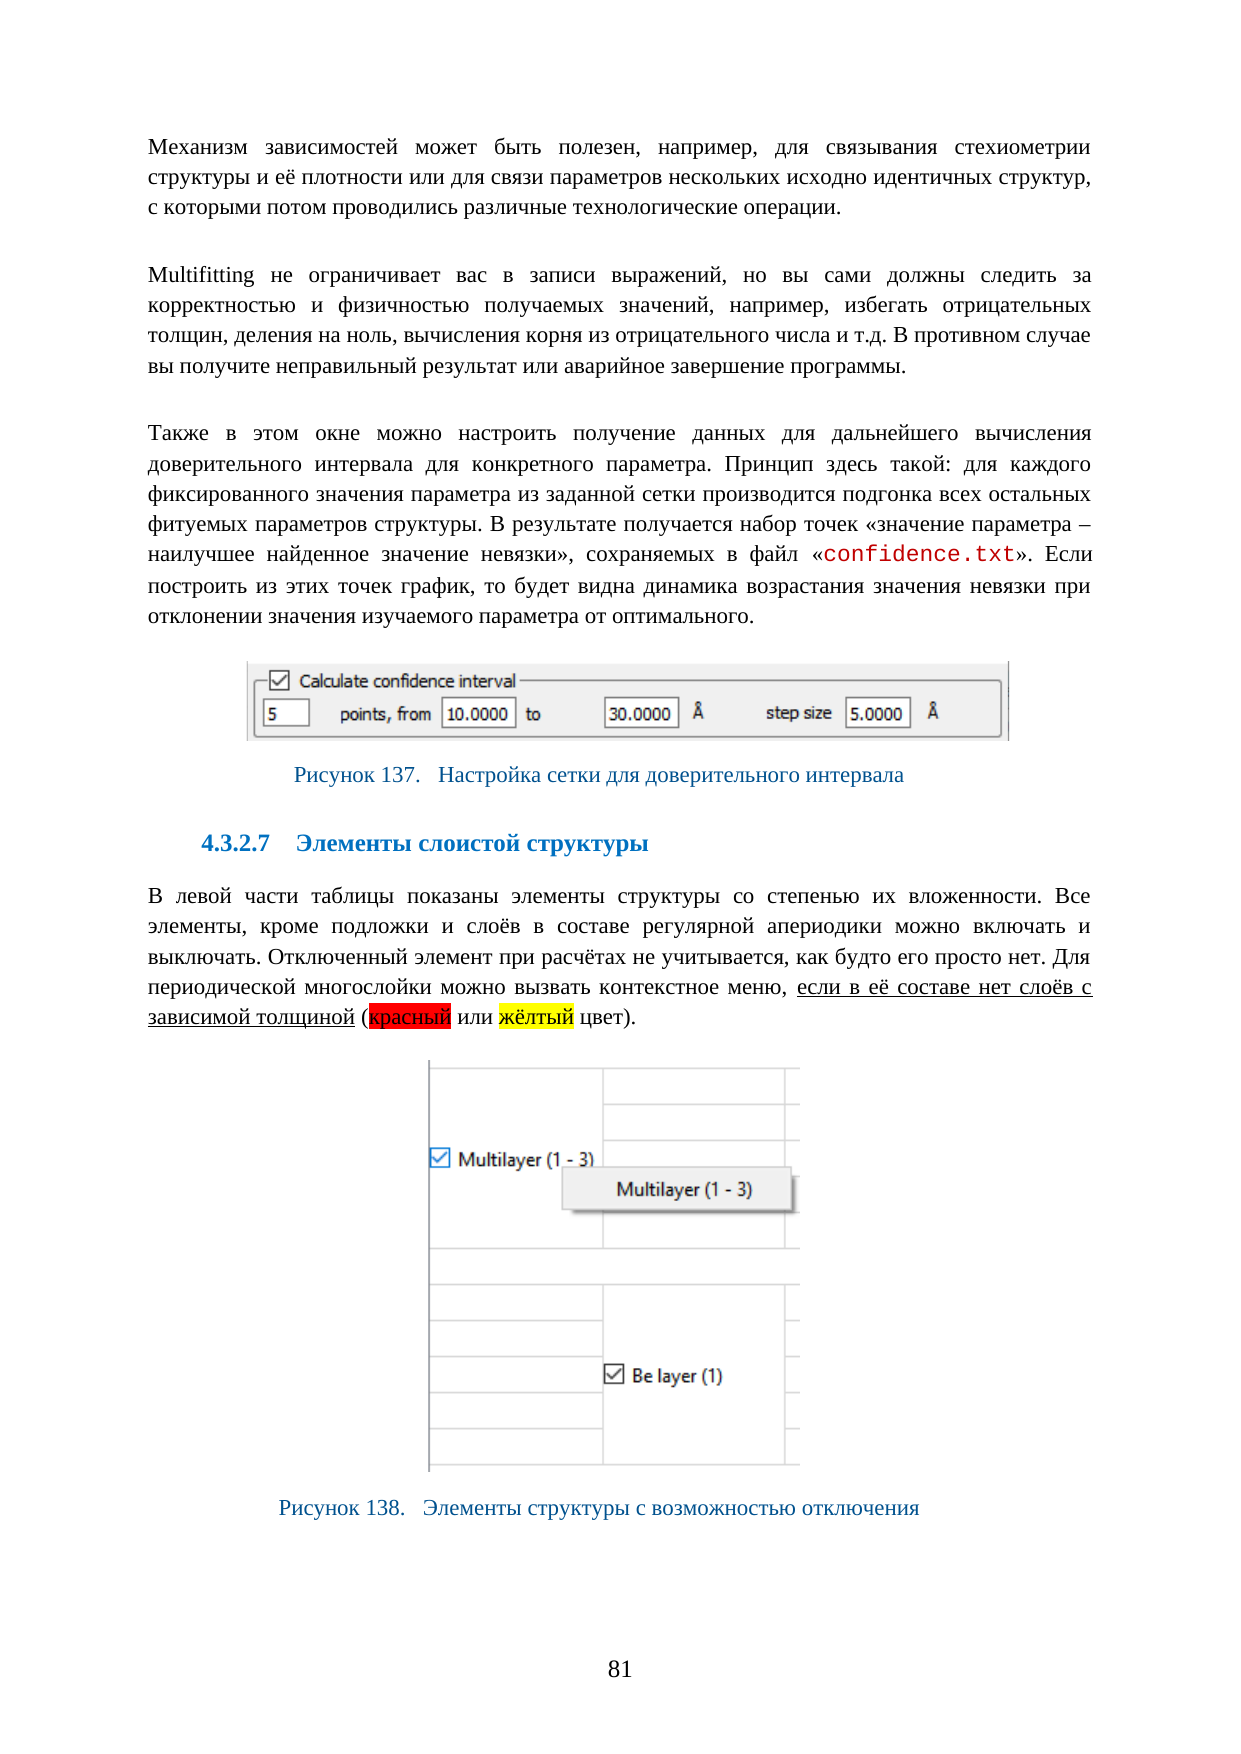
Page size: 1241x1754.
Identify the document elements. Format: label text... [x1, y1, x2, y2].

text Механизм зависимостей может быть полезен, например, для связывания стехиометрии структуры и её плотности или для связи параметров нескольких исходно идентичных структур, с которыми потом проводились различные технологические операции. [148, 133, 1093, 220]
text Multifitting не ограничивает вас в записи выражений, но вы сами должны следить за корректностью и физичностью получаемых значений, например, избегать отрицательных толщин, деления на ноль, вычисления корня из отрицательного числа и т.д. В противном случае вы получите неправильный результат или аварийное завершение программы. [148, 261, 1093, 378]
picture [427, 1060, 800, 1472]
picture [246, 661, 1010, 741]
subtitle Элементы слоистой структуры [201, 828, 1093, 857]
text В левой части таблицы показаны элементы структуры со степенью их вложенности. Все элементы, кроме подложки и слоёв в составе регулярной апериодики можно включать и выключать. Отключенный элемент при расчётах не учитывается, как будто его просто нет. Для периодической многослойки можно вызвать контекстное меню, если в её составе нет слоёв с зависимой толщиной (красный или жёлтый цвет). [148, 882, 1093, 1029]
text Также в этом окне можно настроить получение данных для дальнейшего вычисления доверительного интервала для конкретного параметра. Принцип здесь такой: для каждого фиксированного значения параметра из заданной сетки производится подгонка всех остальных фитуемых параметров структуры. В результате получается набор точек «значение параметра – наилучшее найденное значение невязки», сохраняемых в файл «confidence.txt». Если построить из этих точек график, то будет видна динамика возрастания значения невязки при отклонении значения изучаемого параметра от оптимального. [148, 419, 1093, 629]
